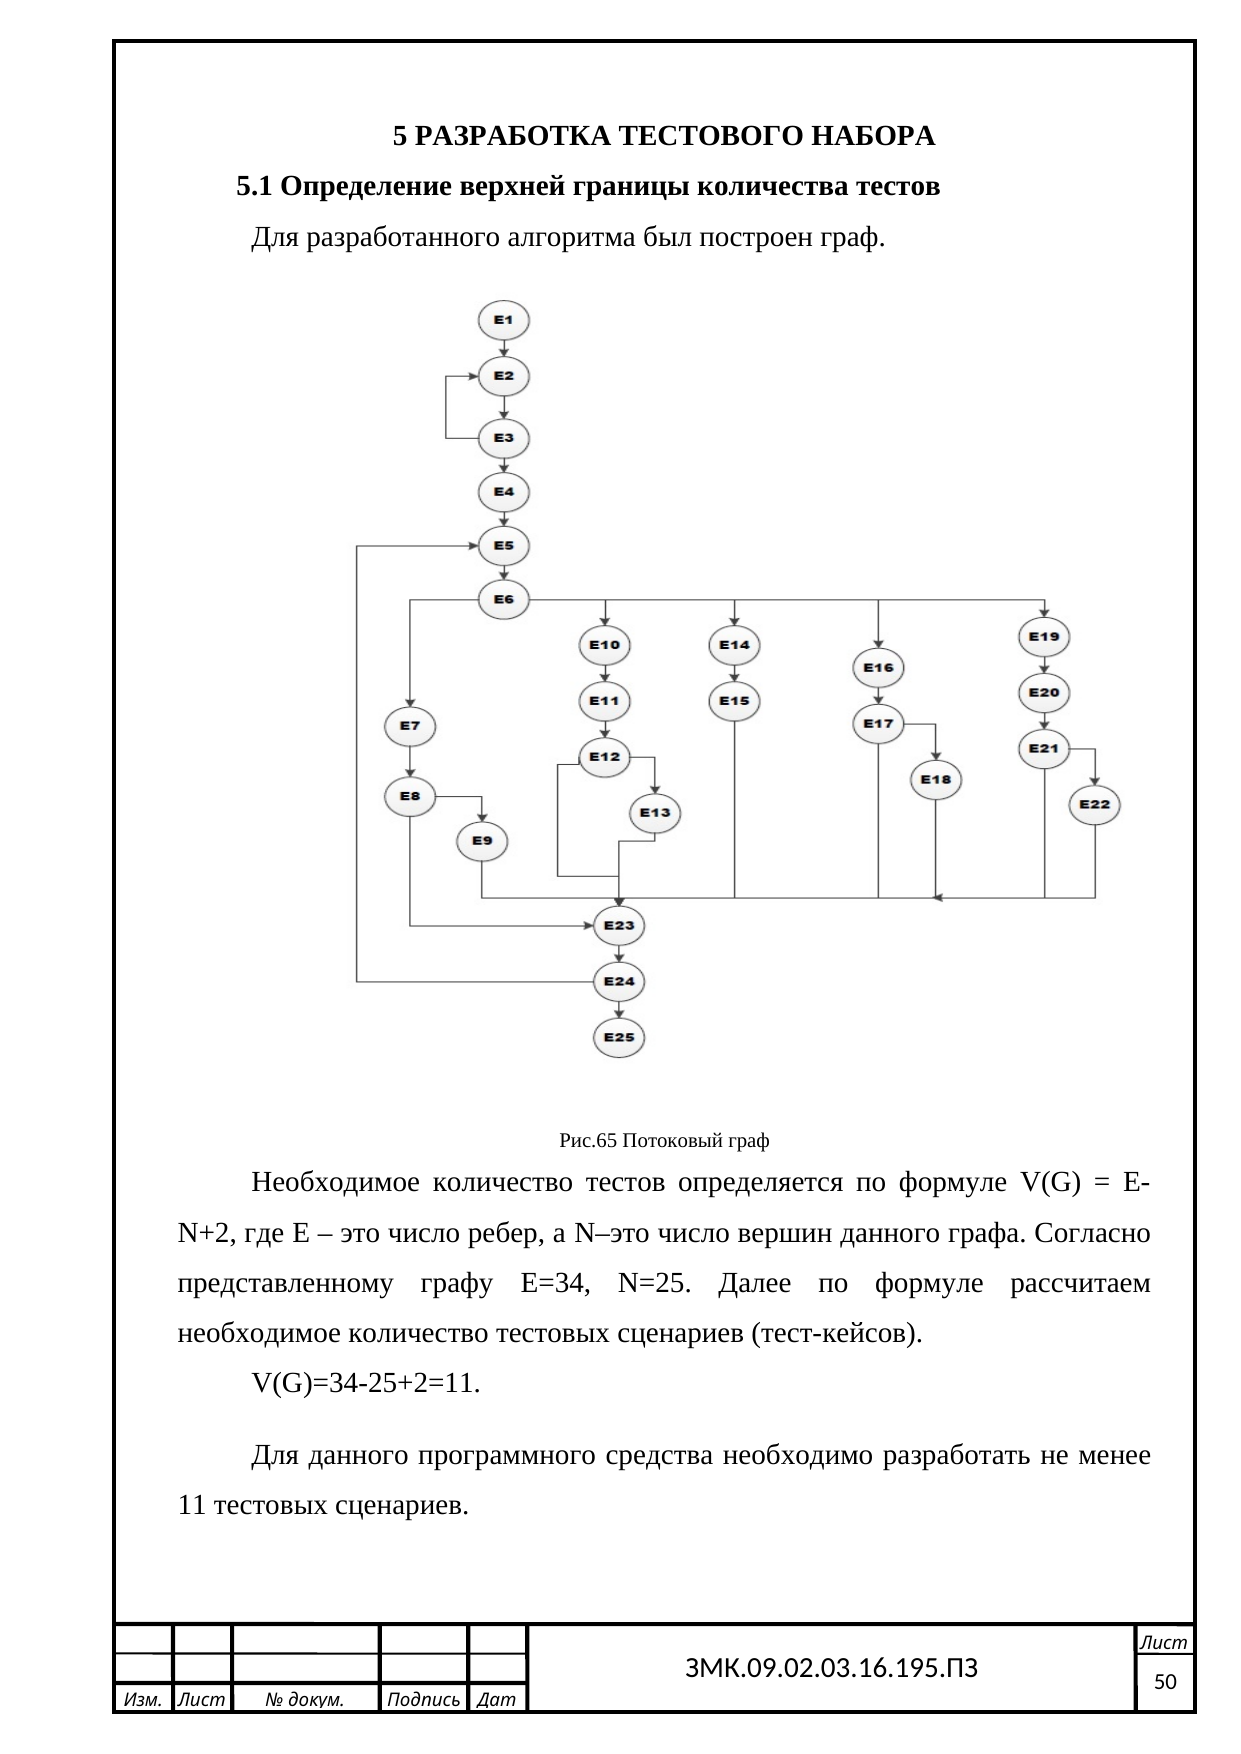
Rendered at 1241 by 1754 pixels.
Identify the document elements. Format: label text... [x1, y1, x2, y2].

text 5.1 Определение верхней границы количества тестов [177, 168, 1152, 202]
text 5 РАЗРАБОТКА ТЕСТОВОГО НАБОРА [177, 118, 1152, 152]
text Для разработанного алгоритма был построен граф. [177, 219, 1152, 252]
text Необходимое количество тестов определяется по формуле V(G) = E-N+2, где E – это число ребер, а N–это число вершин данного графа. Согласно представленному графу E=34, N=25. Далее по формуле рассчитаем необходимое количество тестовых сценариев (тест-кейсов). [177, 1164, 1152, 1349]
text Для данного программного средства необходимо разработать не менее 11 тестовых сценариев. [177, 1437, 1152, 1521]
text V(G)=34-25+2=11. [177, 1366, 1152, 1399]
picture [251, 269, 1156, 1115]
text Рис.65 Потоковый граф [177, 1128, 1152, 1152]
